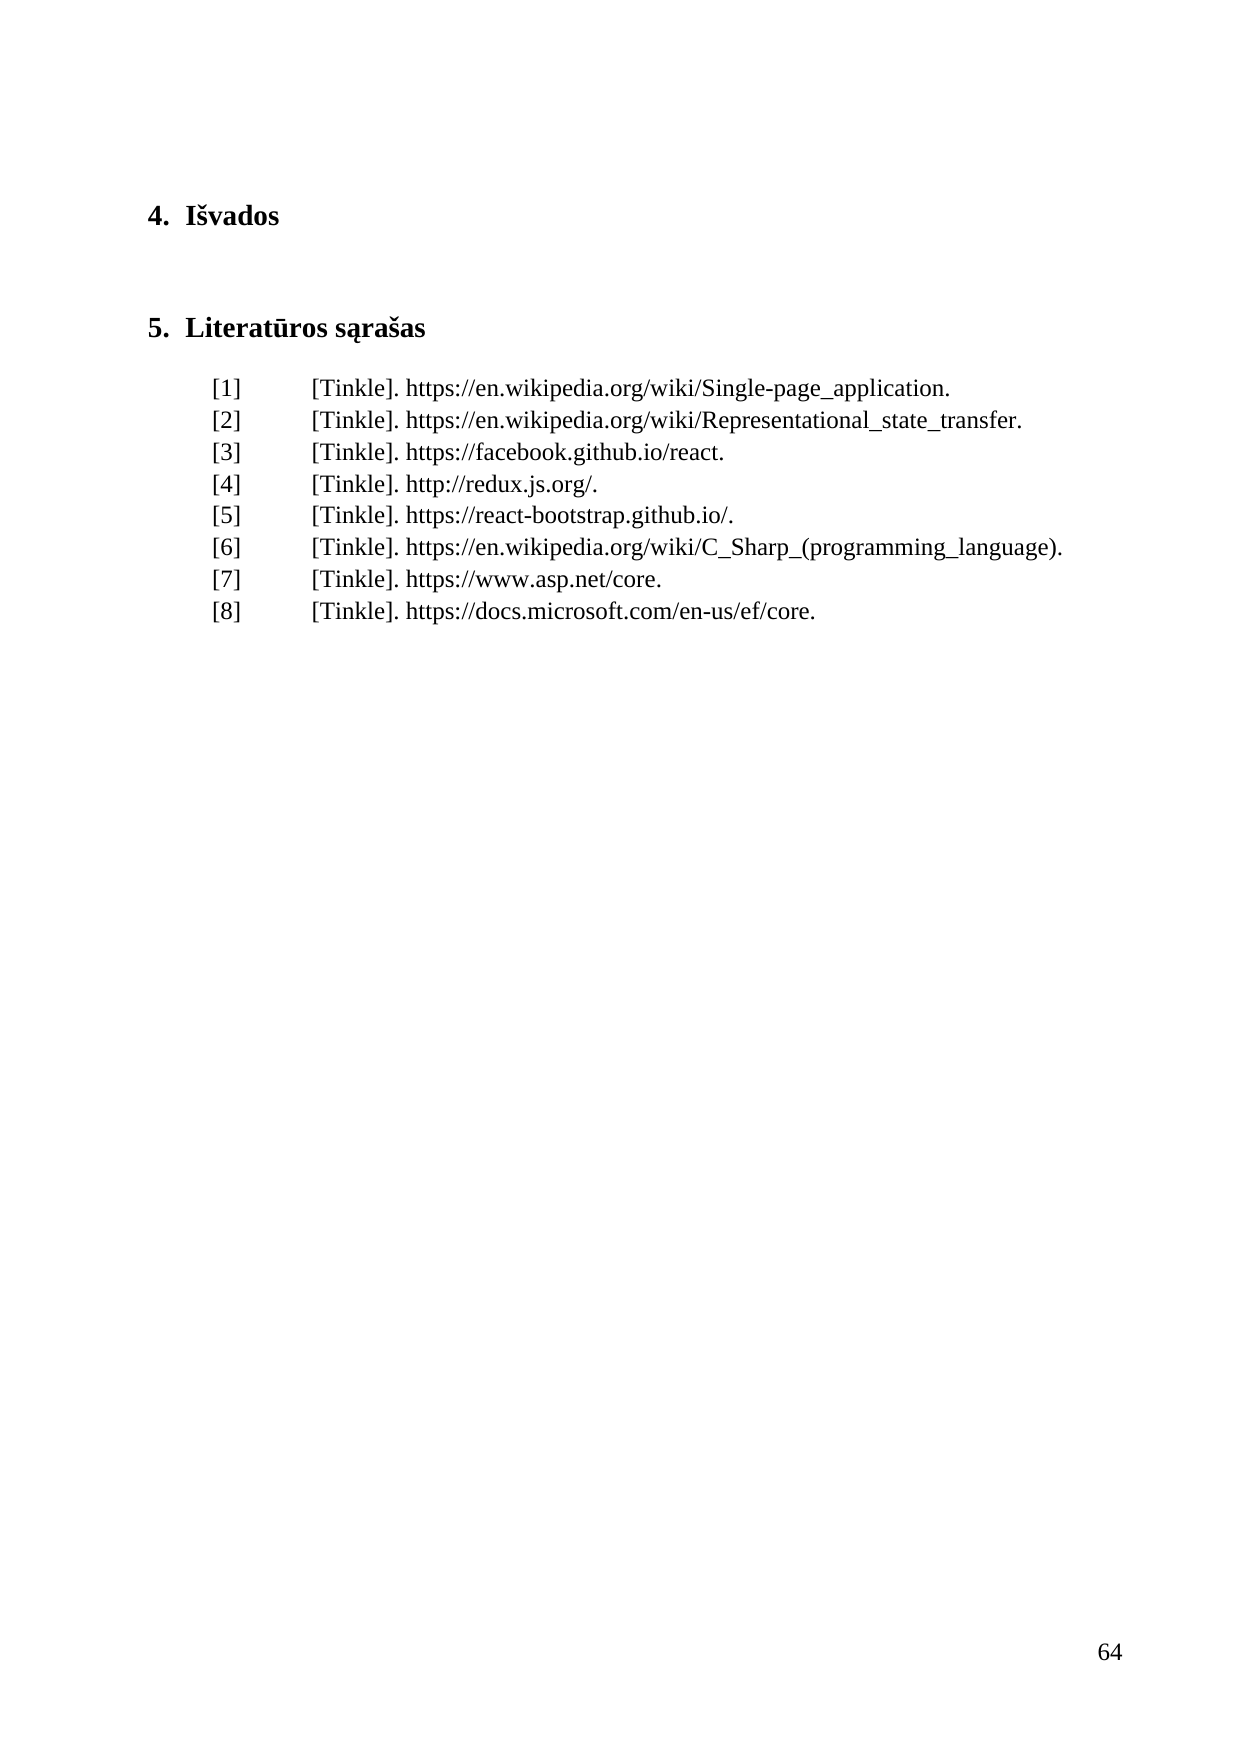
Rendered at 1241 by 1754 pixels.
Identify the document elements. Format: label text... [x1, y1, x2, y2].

subtitle Išvados [148, 198, 1122, 231]
subtitle Literatūros sąrašas [148, 310, 1122, 343]
